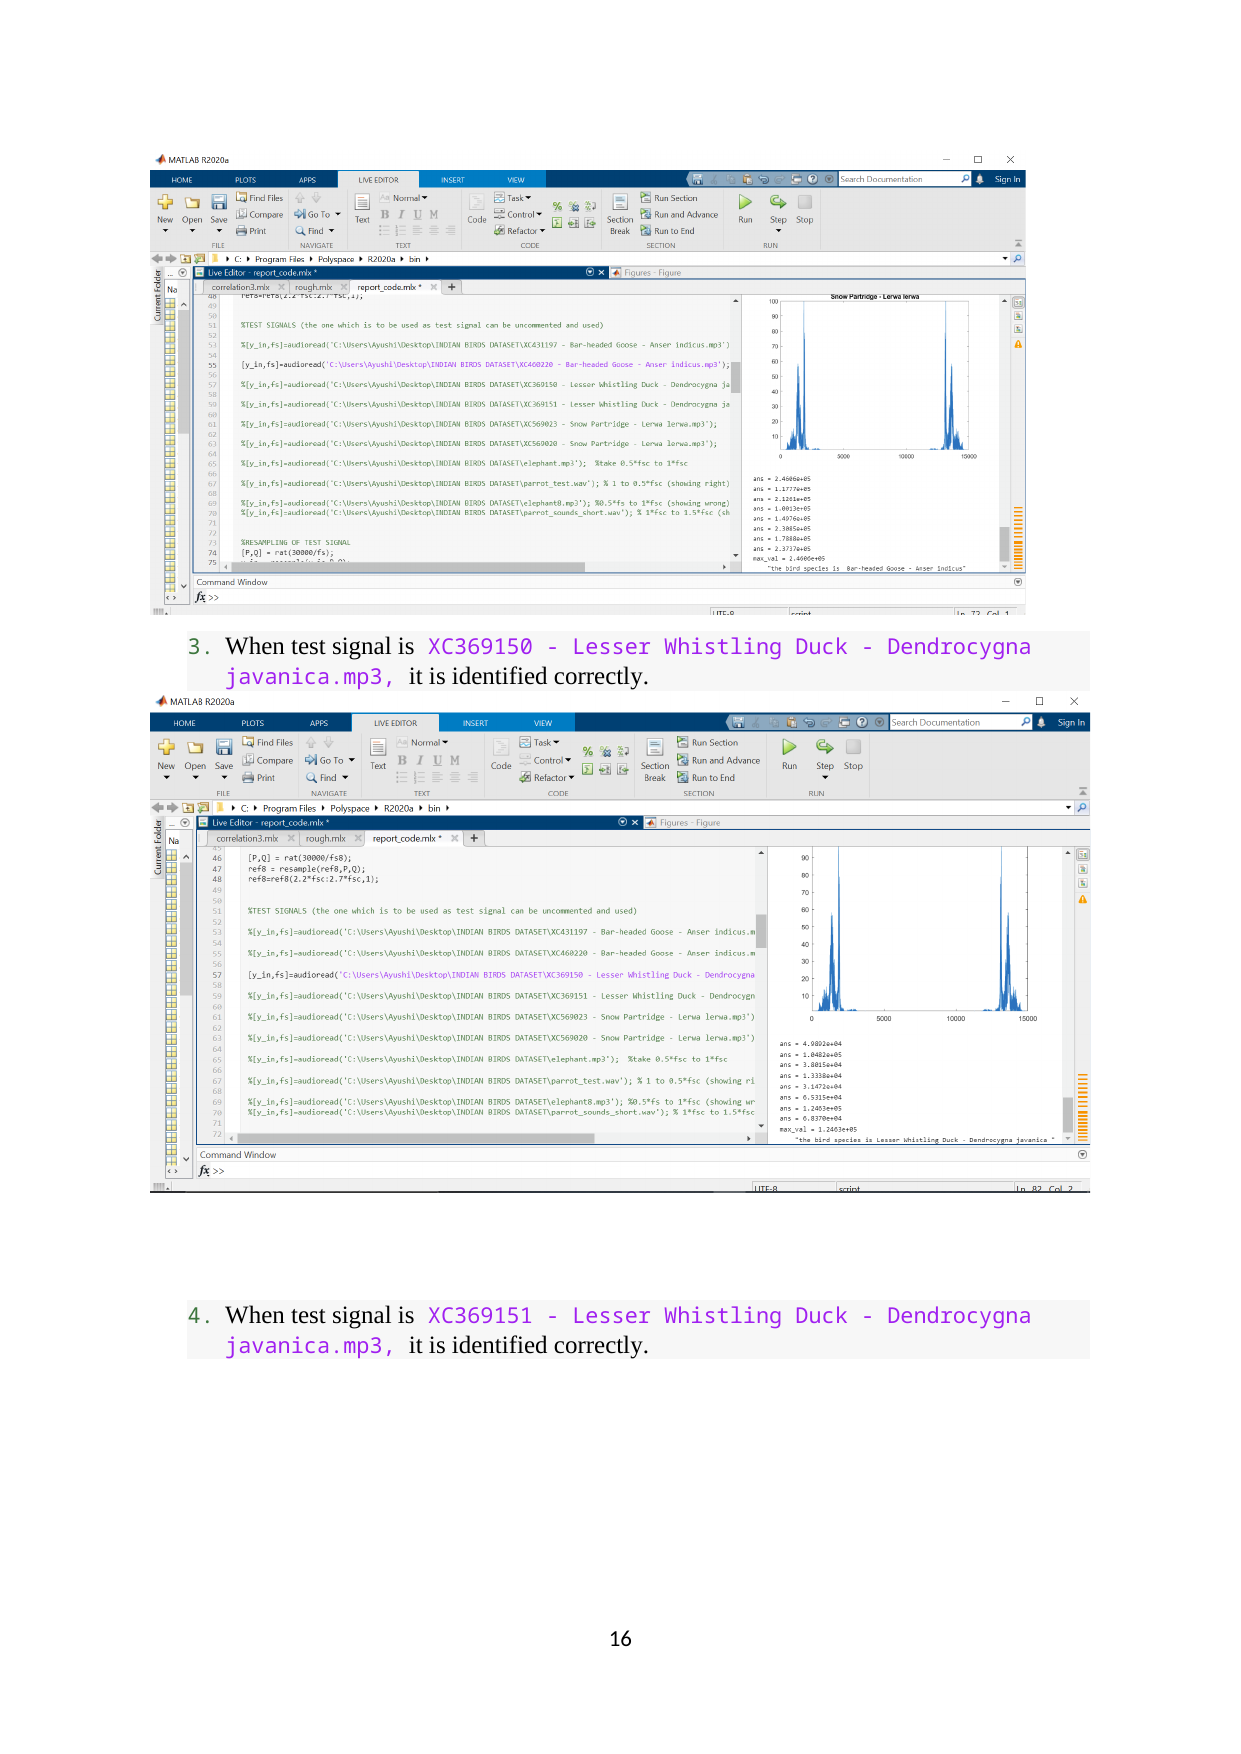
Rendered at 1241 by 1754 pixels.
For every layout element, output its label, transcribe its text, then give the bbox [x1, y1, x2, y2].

picture [150, 691, 1091, 1193]
list When test signal is XC369151 - Lesser Whistling Duck - Dendrocygna javanica.mp3, it is identified correctly. [187, 1300, 1090, 1359]
picture [150, 150, 1026, 615]
list When test signal is XC369150 - Lesser Whistling Duck - Dendrocygna javanica.mp3, it is identified correctly. [187, 631, 1090, 691]
